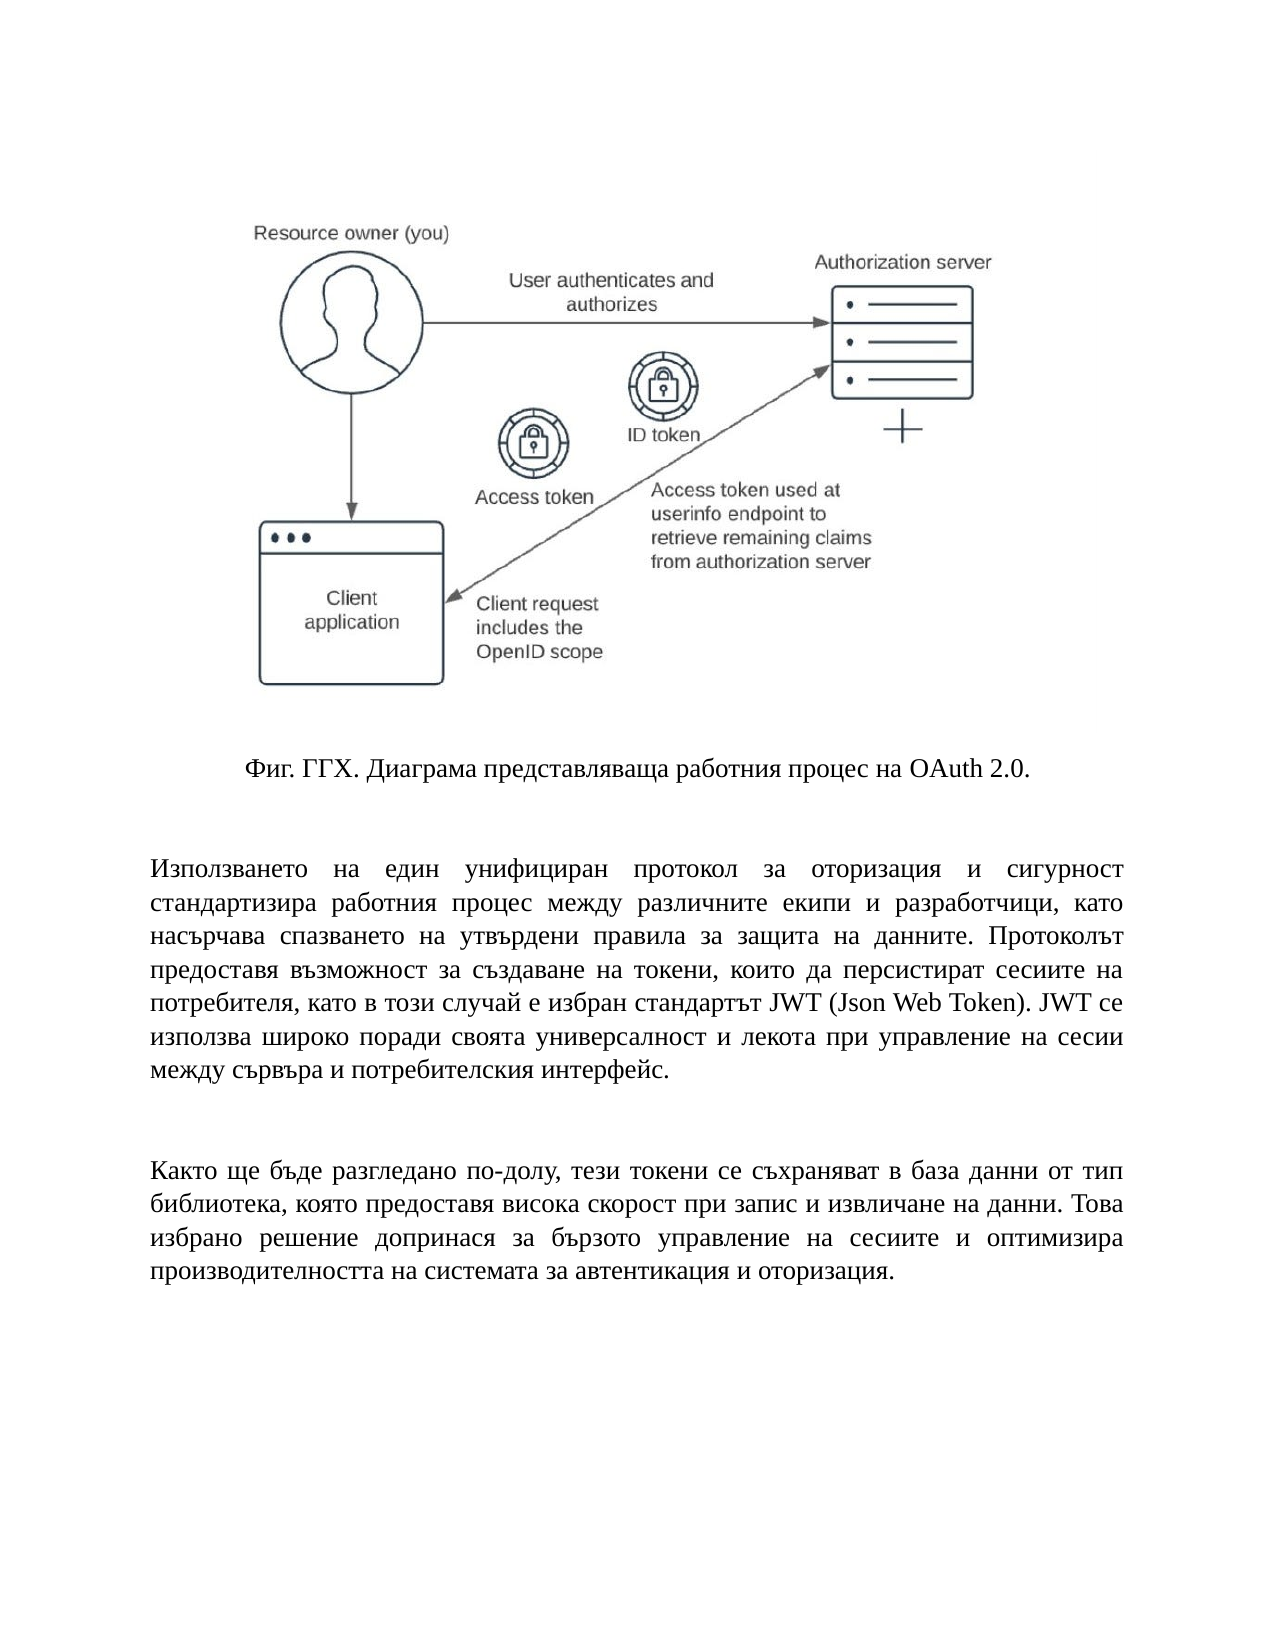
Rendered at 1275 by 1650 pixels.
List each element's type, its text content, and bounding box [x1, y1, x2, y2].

text Използването на един унифициран протокол за оторизация и сигурност стандартизира работния процес между различните екипи и разработчици, като насърчава спазването на утвърдени правила за защита на данните. Протоколът предоставя възможност за създаване на токени, които да персистират сесиите на потребителя, като в този случай е избран стандартът JWT (Json Web Token). JWT се използва широко поради своята универсалност и лекота при управление на сесии между сървъра и потребителския интерфейс. [150, 852, 1125, 1084]
text Както ще бъде разгледано по-долу, тези токени се съхраняват в база данни от тип библиотека, която предоставя висока скорост при запис и извличане на данни. Това избрано решение допринася за бързото управление на сесиите и оптимизира производителността на системата за автентикация и оторизация. [150, 1154, 1125, 1286]
text Фиг. ГГХ. Диаграма представляваща работния процес на OAuth 2.0. [150, 752, 1125, 783]
picture [178, 150, 1097, 733]
